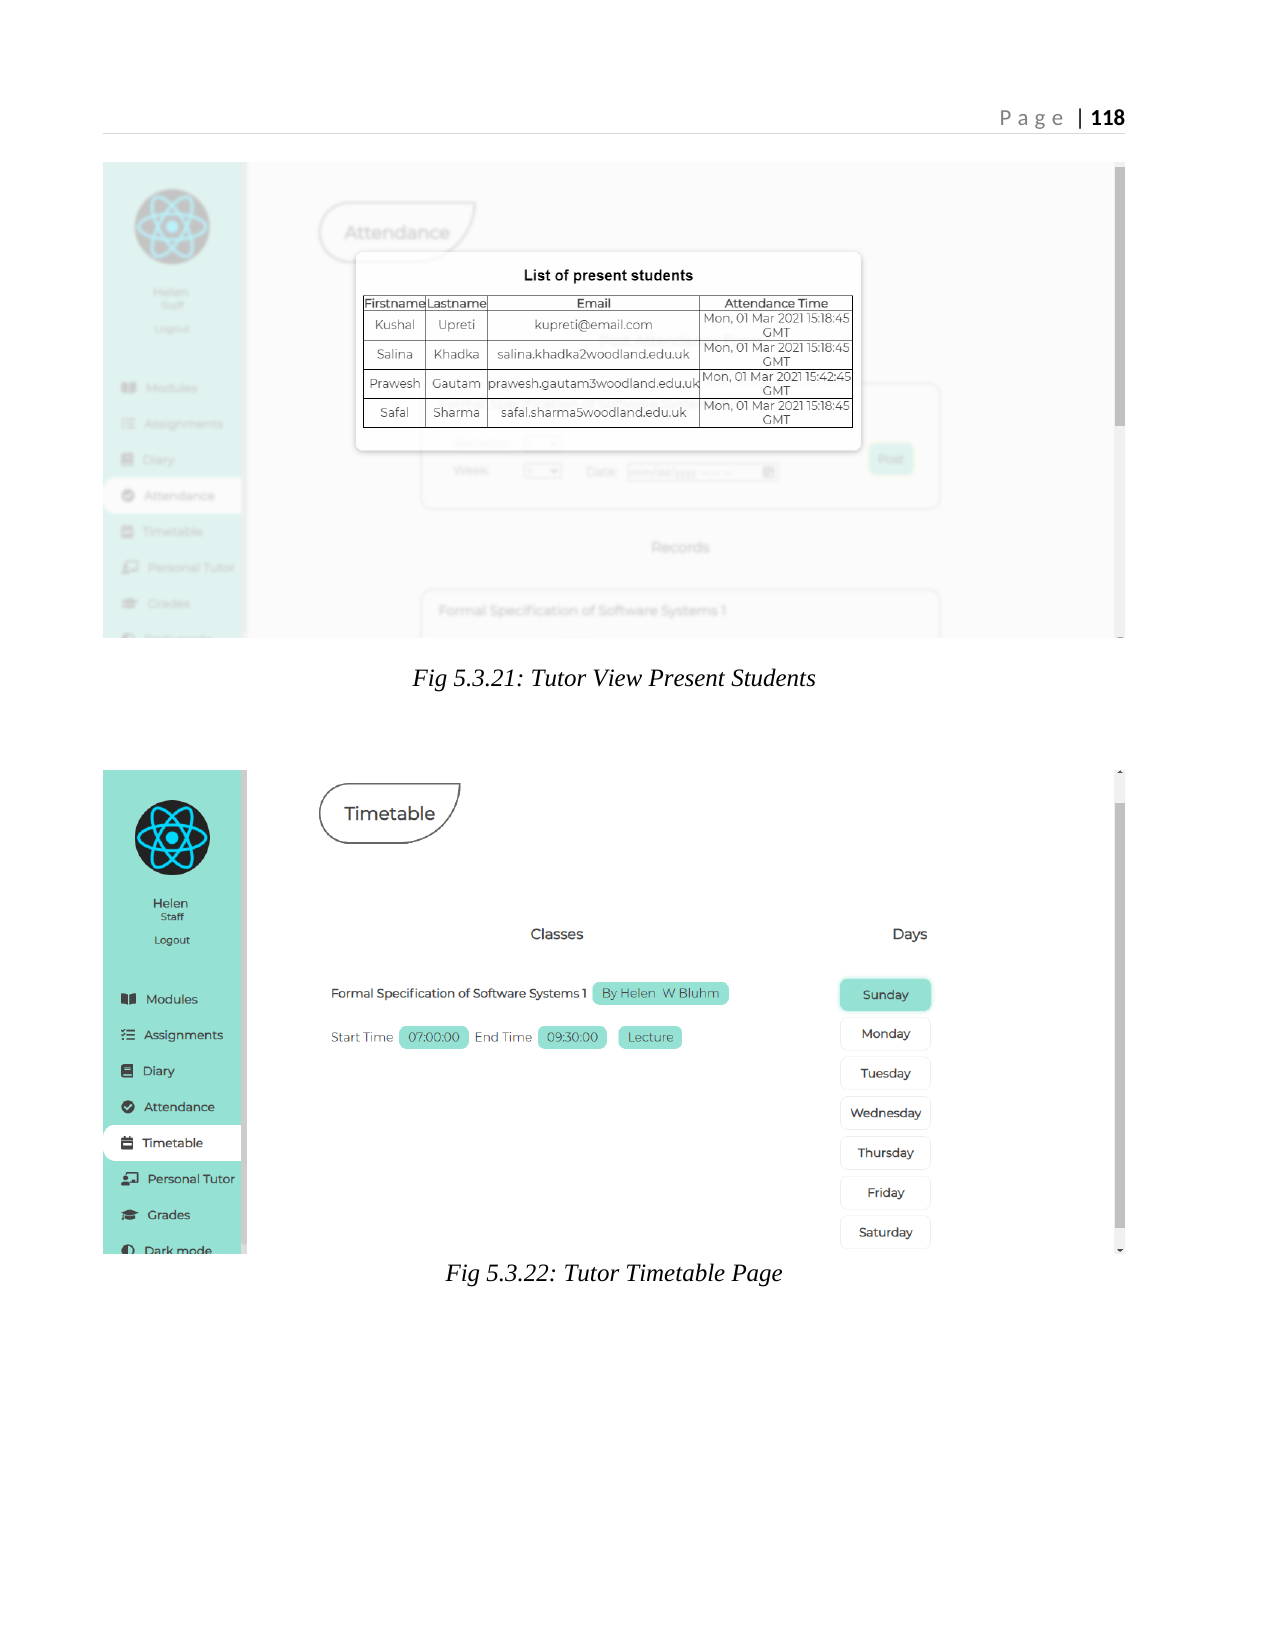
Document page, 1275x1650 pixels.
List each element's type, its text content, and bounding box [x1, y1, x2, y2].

text Fig 5.3.21: Tutor View Present Students [103, 663, 1125, 692]
text Fig 5.3.22: Tutor Timetable Page [103, 1254, 1125, 1287]
picture [103, 770, 1125, 1254]
picture [103, 162, 1125, 638]
